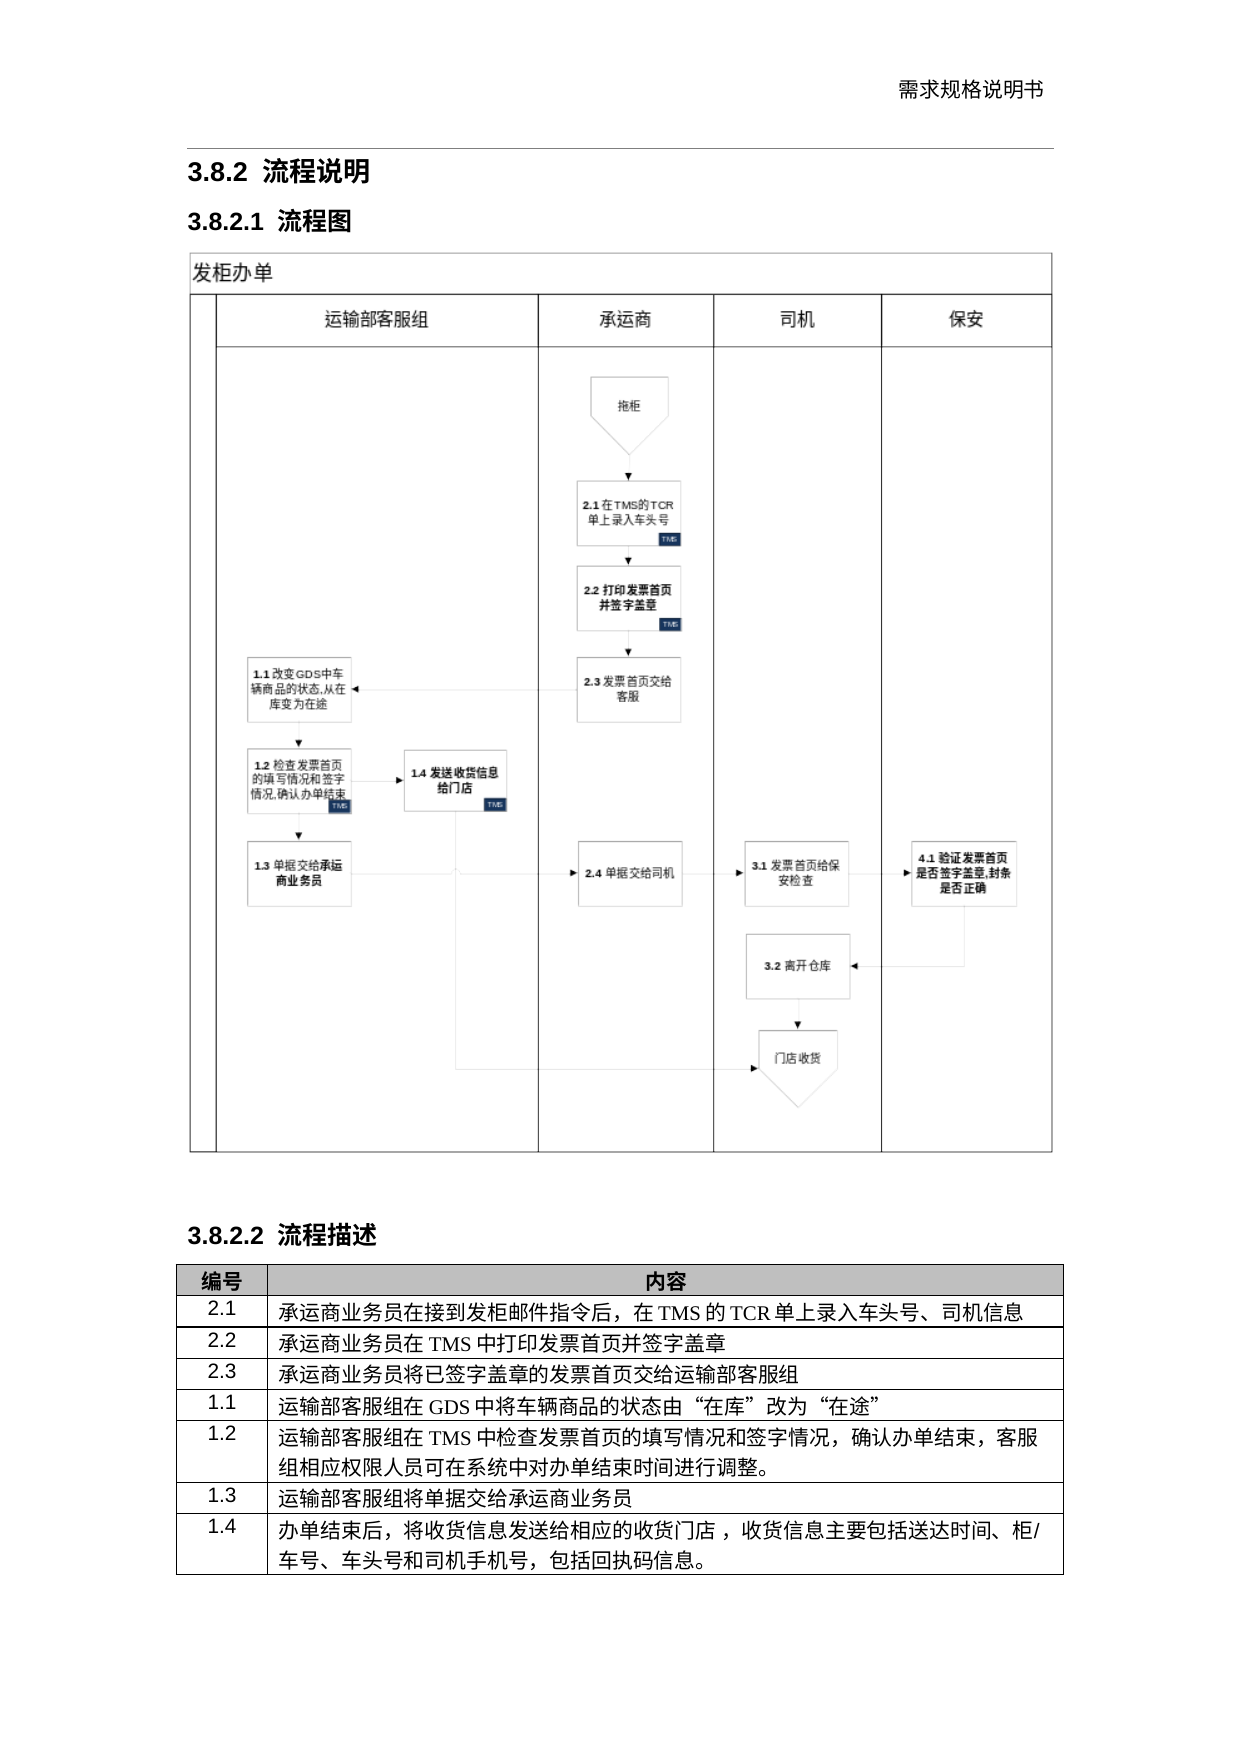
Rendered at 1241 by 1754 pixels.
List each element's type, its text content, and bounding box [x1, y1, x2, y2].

subtitle 流程描述 [187, 1215, 1053, 1251]
table_cell 1.2 [177, 1421, 267, 1482]
subtitle 流程图 [187, 202, 1053, 238]
table_cell 2.3 [177, 1359, 267, 1389]
table_cell 2.2 [177, 1328, 267, 1358]
table_cell 承运商业务员在TMS中打印发票首页并签字盖章 [268, 1328, 1063, 1358]
table_cell 1.4 [177, 1514, 267, 1574]
table_cell 办单结束后，将收货信息发送给相应的收货门店 ，收货信息主要包括送达时间、柜/车号、车头号和司机手机号，包括回执码信息。 [268, 1514, 1063, 1574]
subtitle 流程说明 [187, 150, 1053, 189]
table_header 编号 [177, 1265, 267, 1295]
table_header 内容 [268, 1265, 1063, 1295]
table_cell 2.1 [177, 1296, 267, 1326]
table_cell 1.3 [177, 1483, 267, 1513]
table_cell 承运商业务员将已签字盖章的发票首页交给运输部客服组 [268, 1359, 1063, 1389]
table_cell 运输部客服组在TMS中检查发票首页的填写情况和签字情况，确认办单结束，客服组相应权限人员可在系统中对办单结束时间进行调整。 [268, 1421, 1063, 1482]
table_cell 承运商业务员在接到发柜邮件指令后，在TMS的TCR单上录入车头号、司机信息 [268, 1296, 1063, 1326]
table_cell 运输部客服组将单据交给承运商业务员 [268, 1483, 1063, 1513]
table_cell 运输部客服组在GDS中将车辆商品的状态由“在库”改为“在途” [268, 1390, 1063, 1420]
table_cell 1.1 [177, 1390, 267, 1420]
